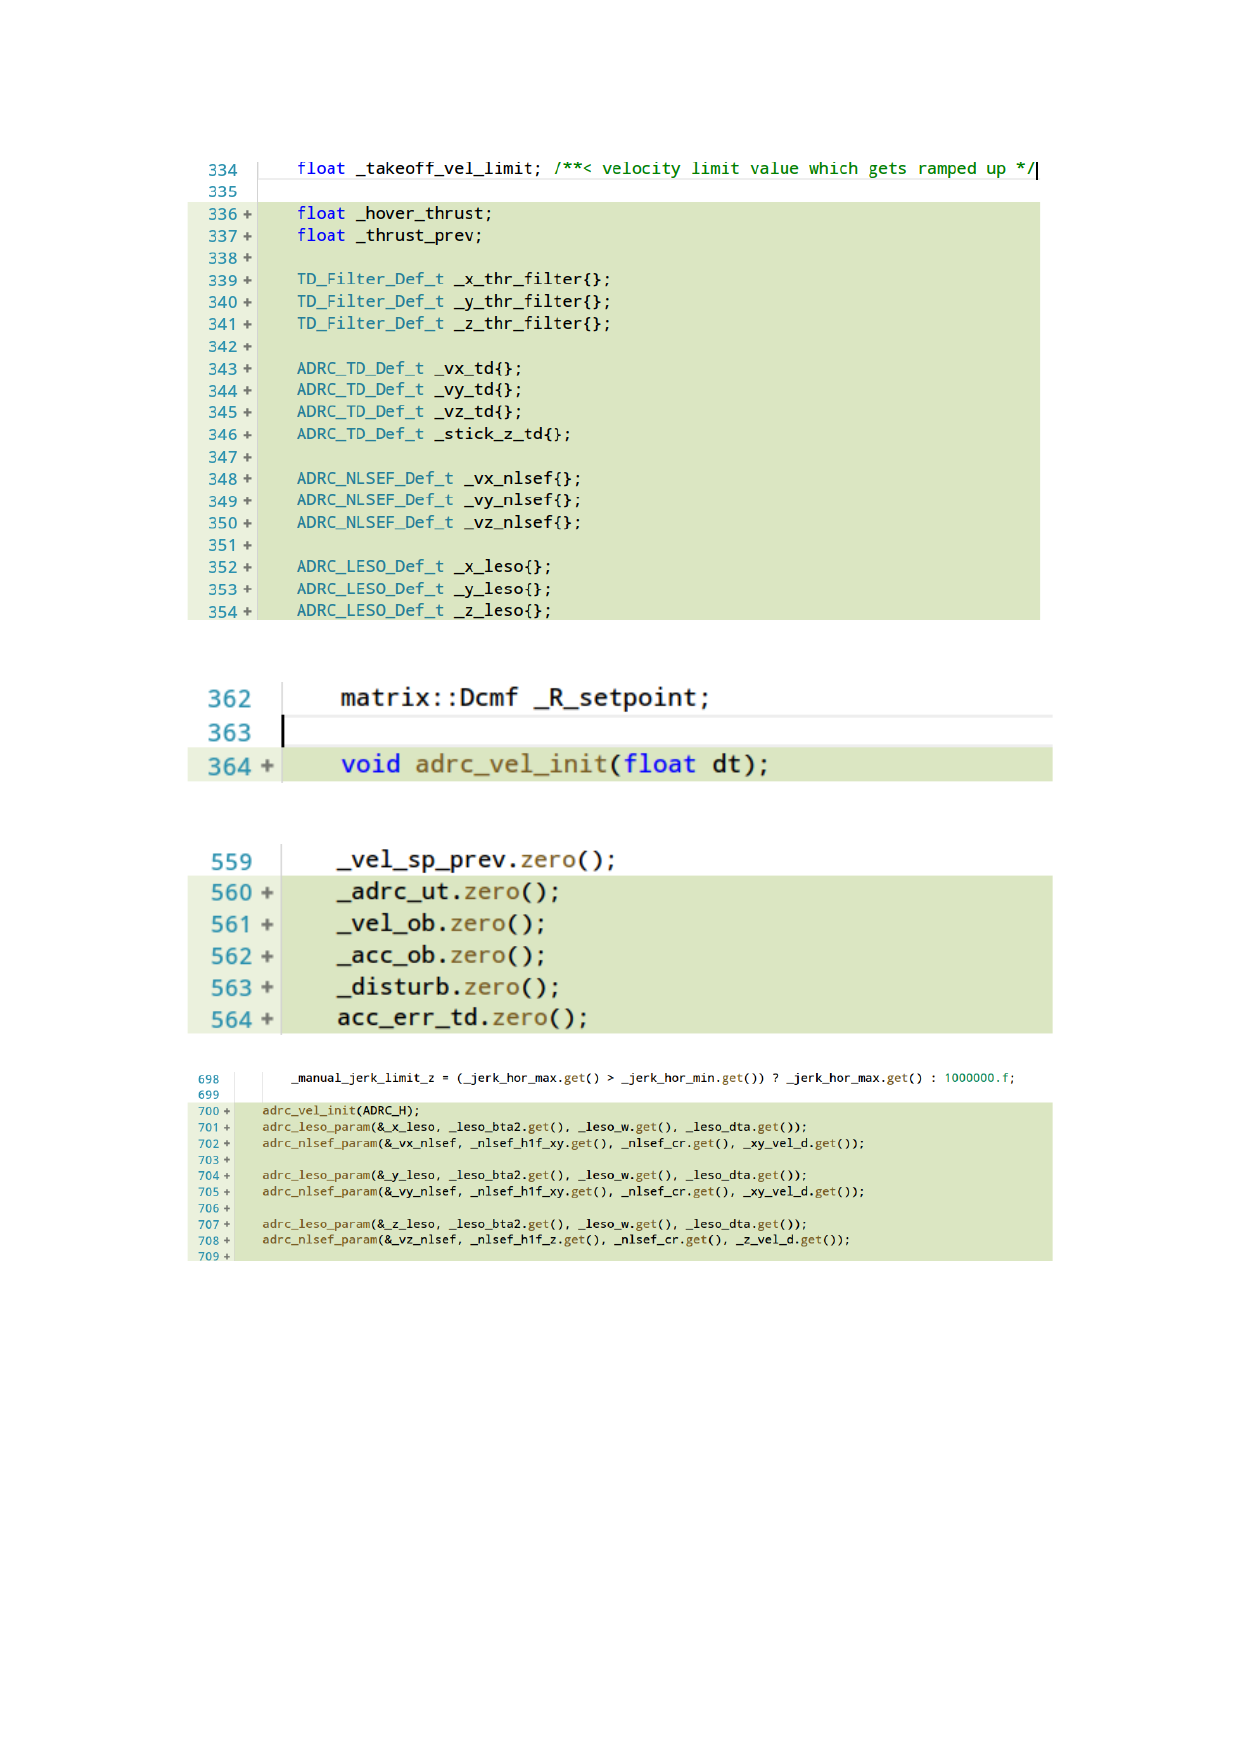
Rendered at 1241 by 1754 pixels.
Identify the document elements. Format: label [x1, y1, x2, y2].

picture [187, 682, 1053, 783]
picture [187, 162, 1041, 620]
picture [187, 1072, 1053, 1261]
picture [187, 844, 1053, 1035]
